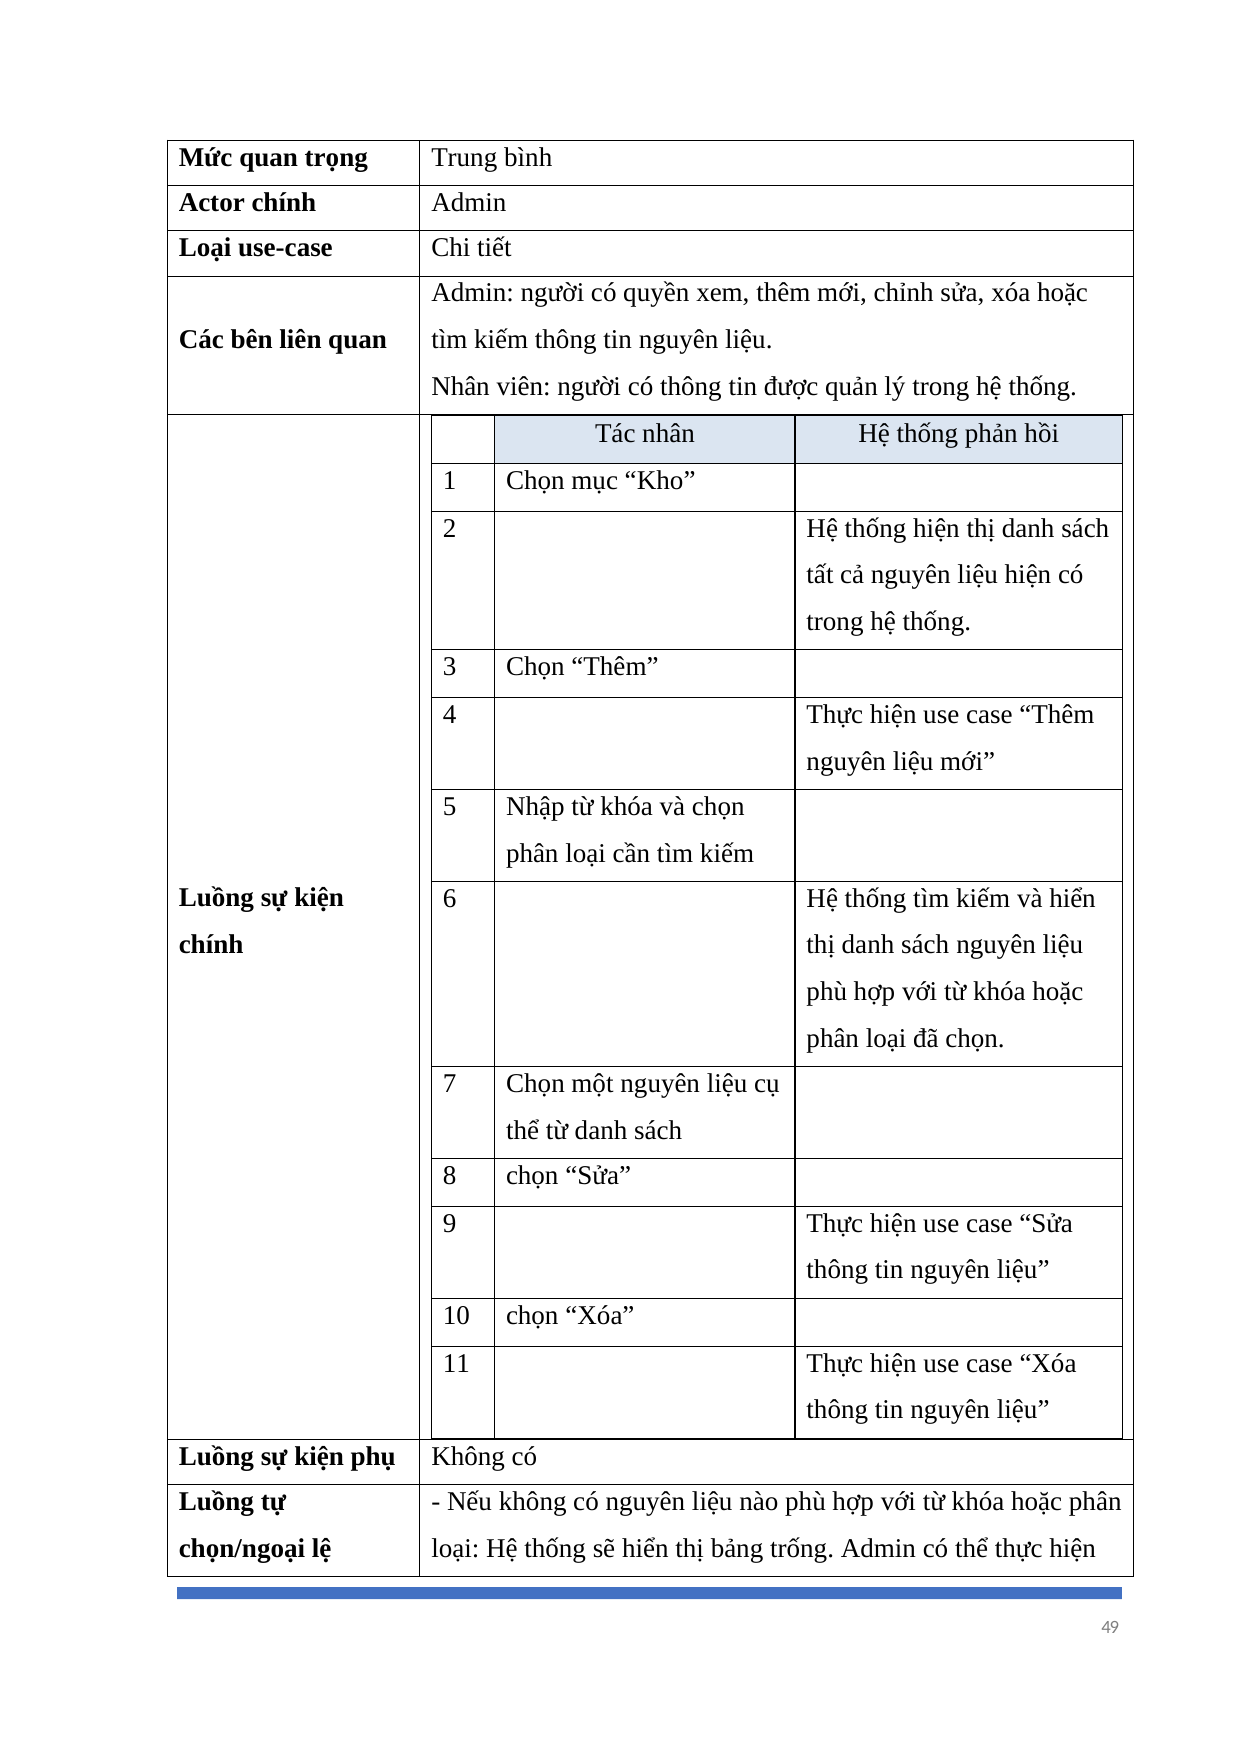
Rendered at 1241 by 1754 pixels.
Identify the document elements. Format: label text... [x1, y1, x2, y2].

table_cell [168, 1485, 419, 1576]
table_cell [796, 1067, 1122, 1158]
table_cell [495, 1207, 794, 1298]
table_cell Luồng sự kiện phụ [168, 1440, 419, 1484]
table_cell [432, 1207, 494, 1298]
table_cell Actor chính [168, 186, 419, 230]
table_cell [432, 650, 494, 697]
table_cell [420, 415, 431, 1439]
table_cell [796, 698, 1122, 789]
table_cell [432, 698, 494, 789]
table_cell [432, 464, 494, 511]
table_cell [432, 512, 494, 649]
table_cell Mức quan trọng [168, 141, 419, 185]
table_cell Admin: người có quyền xem, thêm mới, chỉnh sửa, xóa hoặc tìm kiếm thông tin nguyên liệu. Nhân viên: người có thông tin được quản lý trong hệ thống. [420, 277, 1133, 414]
table_cell [495, 790, 794, 881]
table_cell [495, 512, 794, 649]
table_cell Luồng sự kiện chính [168, 415, 419, 1439]
table_cell [495, 1067, 794, 1158]
table_cell [432, 1159, 494, 1206]
table_cell [495, 698, 794, 789]
table_cell [495, 464, 794, 511]
table_cell [495, 650, 794, 697]
table_cell Loại use-case [168, 231, 419, 276]
table_cell [432, 1347, 494, 1438]
table_cell [495, 1347, 794, 1438]
table_cell [1123, 415, 1133, 1439]
table_cell [432, 416, 494, 463]
table_cell [796, 1299, 1122, 1346]
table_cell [420, 1485, 1133, 1576]
table_cell [796, 882, 1122, 1066]
table_cell Các bên liên quan [168, 277, 419, 414]
table_cell Chi tiết [420, 231, 1133, 276]
table_cell Admin [420, 186, 1133, 230]
table_cell [495, 882, 794, 1066]
table_cell Trung bình [420, 141, 1133, 185]
table_cell [796, 1159, 1122, 1206]
table_cell [495, 1159, 794, 1206]
table_cell [796, 1347, 1122, 1438]
table_cell [796, 464, 1122, 511]
table_cell [432, 1067, 494, 1158]
table_cell Không có [420, 1440, 1133, 1484]
table_cell [432, 882, 494, 1066]
table_cell [796, 512, 1122, 649]
table_cell [796, 790, 1122, 881]
table_cell [495, 1299, 794, 1346]
table_cell [432, 790, 494, 881]
table_cell [796, 1207, 1122, 1298]
table_cell [432, 1299, 494, 1346]
table_cell [796, 650, 1122, 697]
